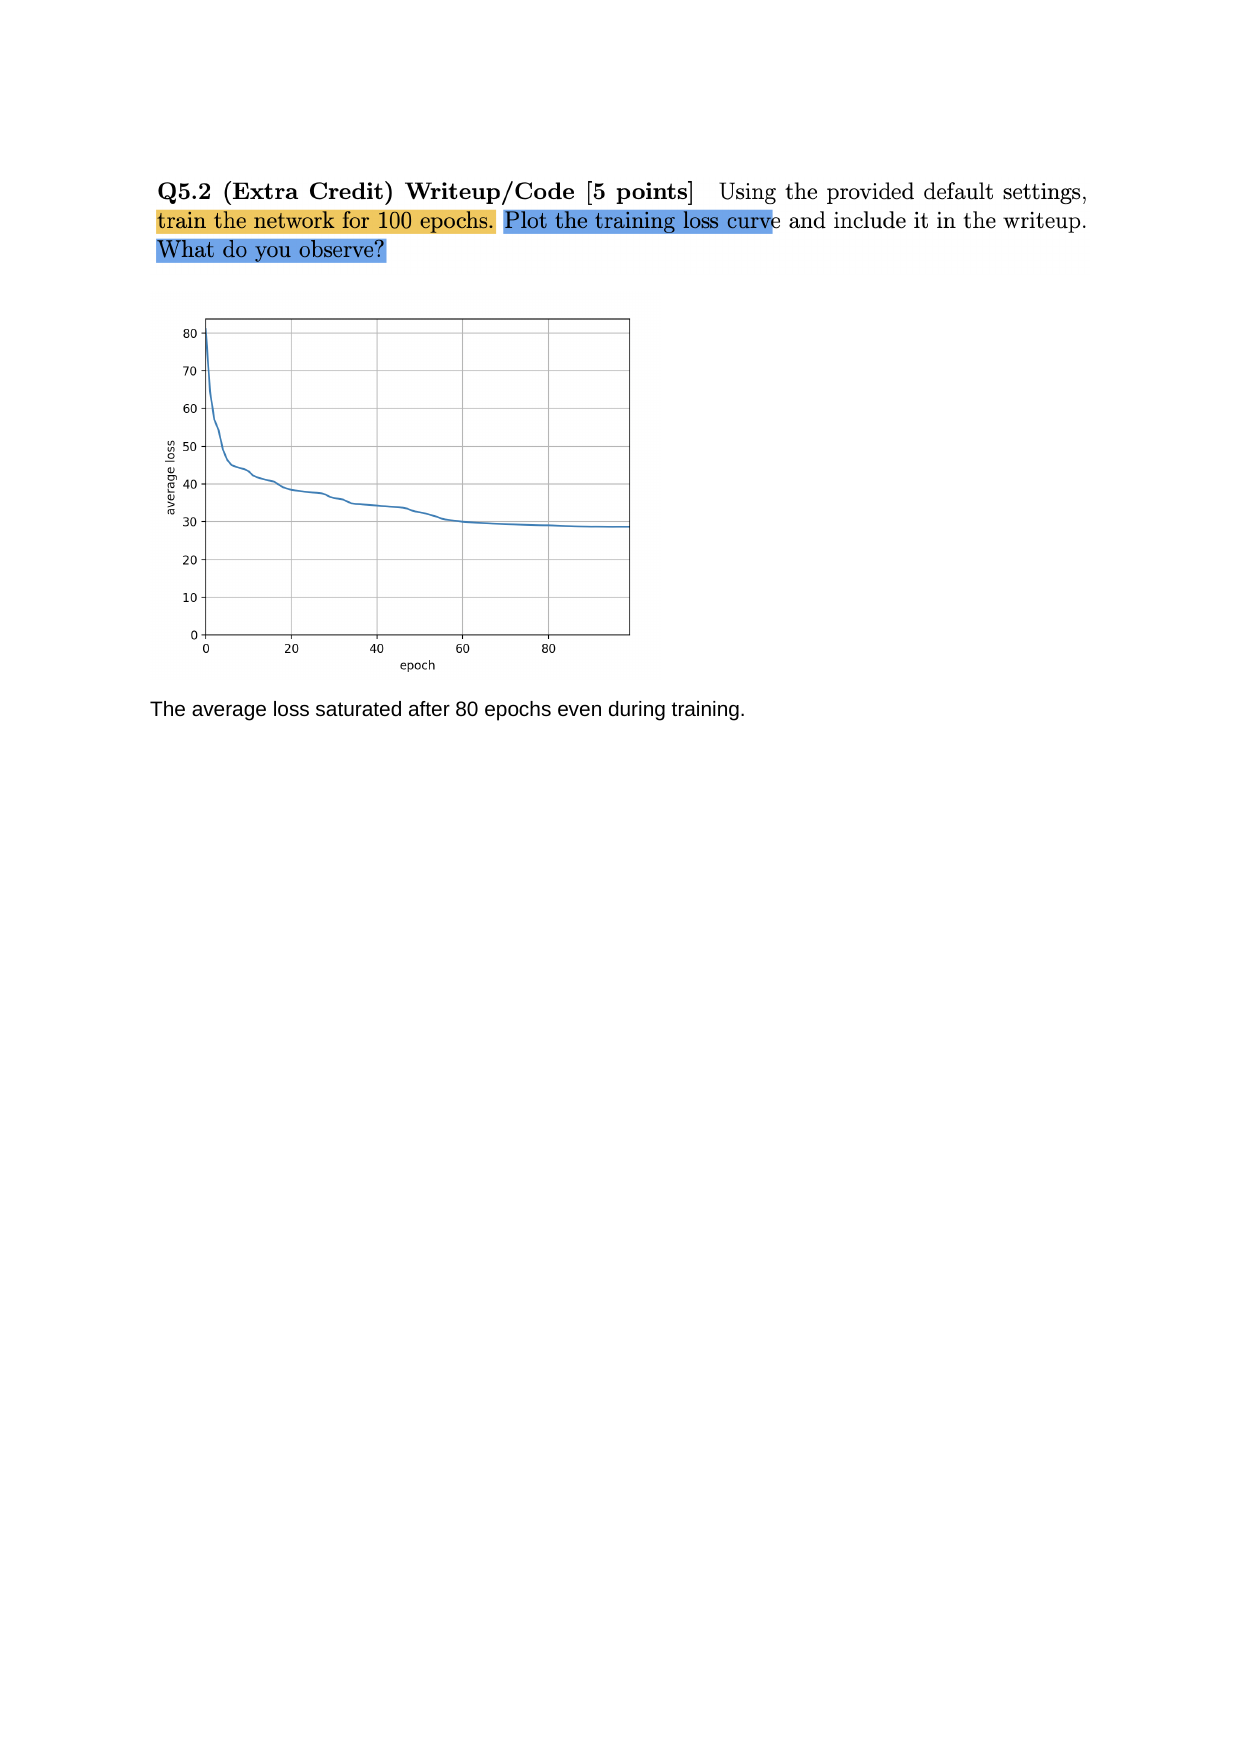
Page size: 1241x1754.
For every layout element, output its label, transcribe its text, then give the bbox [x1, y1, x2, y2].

picture [150, 177, 1091, 275]
text The average loss saturated after 80 epochs even during training. [150, 697, 1090, 721]
picture [150, 291, 662, 680]
